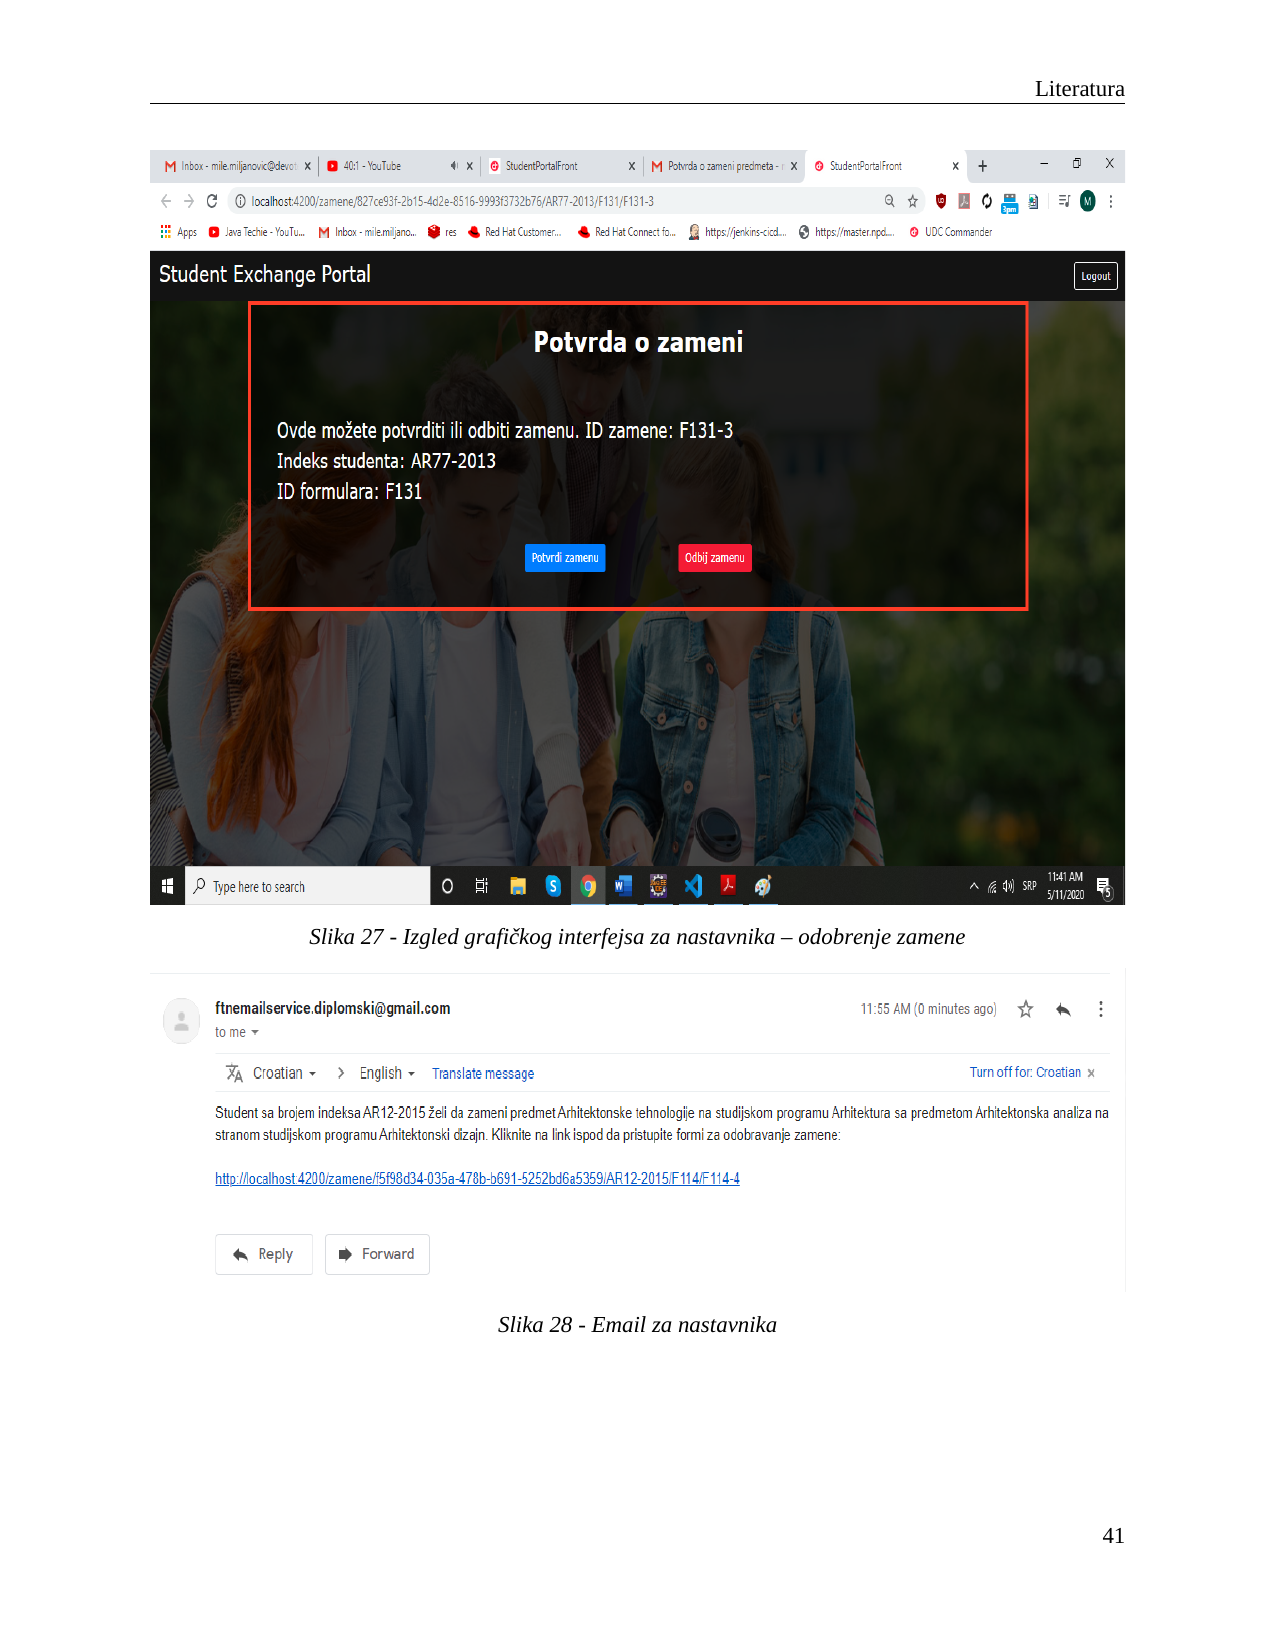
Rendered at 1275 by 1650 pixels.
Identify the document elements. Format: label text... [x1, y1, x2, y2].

text Slika 28 - Email za nastavnika [150, 1311, 1125, 1337]
picture [150, 150, 1125, 905]
text Slika 27 - Izgled grafičkog interfejsa za nastavnika – odobrenje zamene [150, 923, 1125, 950]
picture [150, 968, 1125, 1292]
